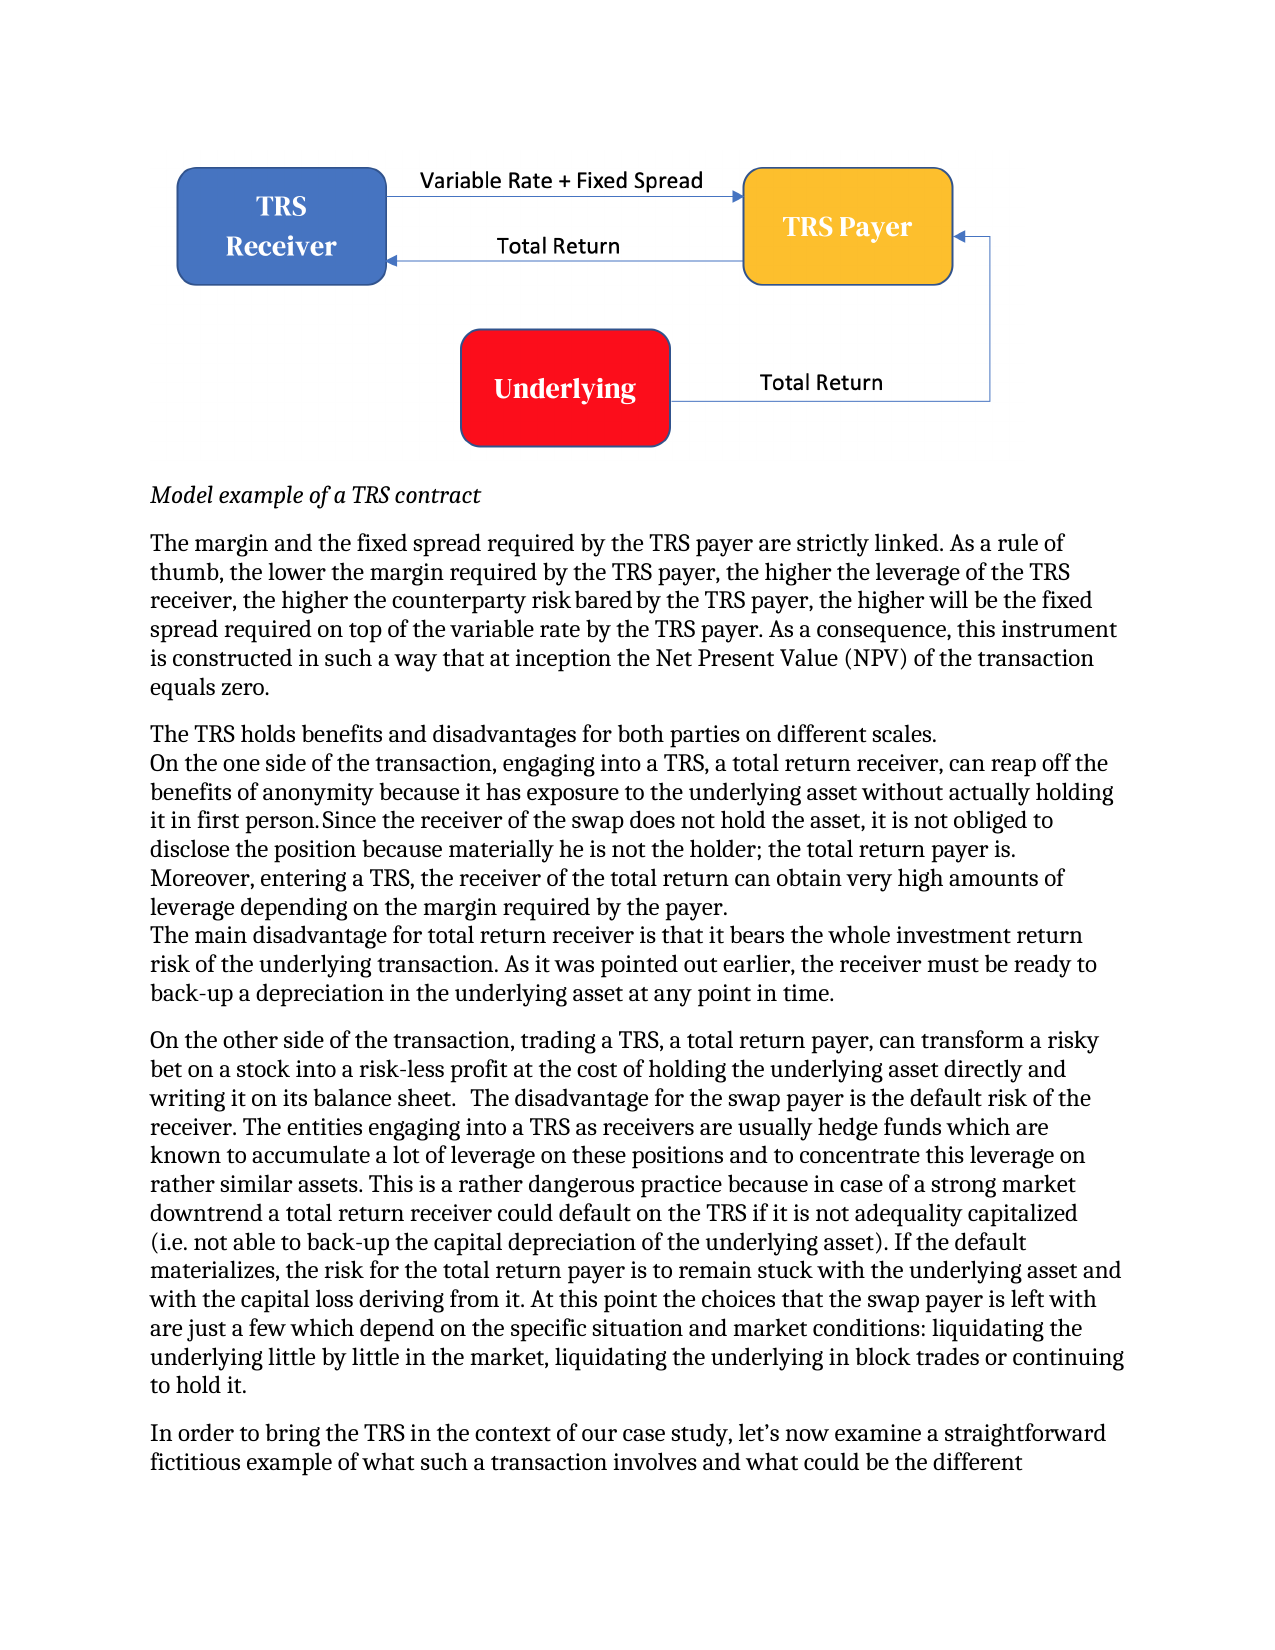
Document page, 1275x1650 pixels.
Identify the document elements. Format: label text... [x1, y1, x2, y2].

text On the other side of the transaction, trading a TRS, a total return payer, can transform a risky bet on a stock into a risk-less profit at the cost of holding the underlying asset directly and writing it on its balance sheet. ​ The disadvantage for the swap payer is the default risk of the receiver. The entities engaging into a TRS as receivers are usually hedge funds which are known to accumulate a lot of leverage on these positions and to concentrate this leverage on rather similar assets. This is a rather dangerous practice because in case of a strong market downtrend a total return receiver could default on the TRS if it is not adequality capitalized (i.e. not able to back-up the capital depreciation of the underlying asset). If the default materializes, the risk for the total return payer is to remain stuck with the underlying asset and with the capital loss deriving from it. At this point the choices that the swap payer is left with are just a few which depend on the specific situation and market conditions: liquidating the underlying little by little in the market, liquidating the underlying in block trades or continuing to hold it. [150, 1026, 1125, 1400]
text The TRS holds benefits and disadvantages for both parties on different scales. On the one side of the transaction, engaging into a TRS, a total return receiver, can reap off the benefits of anonymity because it has exposure to the underlying asset without actually holding it in first person. Since the receiver of the swap does not hold the asset, it is not obliged to disclose the position because materially he is not the holder; the total return payer is. Moreover, entering a TRS, the receiver of the total return can obtain very high amounts of leverage depending on the margin required by the payer. The main disadvantage for total return receiver is that it bears the whole investment return risk of the underlying transaction. As it was pointed out earlier, the receiver must be ready to back-up a depreciation in the underlying asset at any point in time. [150, 720, 1125, 1007]
text Model example of a TRS contract [150, 481, 1125, 510]
picture [150, 150, 1025, 461]
text The margin and the fixed spread required by the TRS payer are strictly linked. As a rule of thumb, the lower the margin required by the TRS payer, the higher the leverage of the TRS receiver, the higher the counterparty risk bared by the TRS payer, the higher will be the fixed spread required on top of the variable rate by the TRS payer. As a consequence, this instrument is constructed in such a way that at inception the Net Present Value (NPV) of the transaction equals zero. [150, 529, 1125, 701]
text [150, 1419, 1125, 1476]
